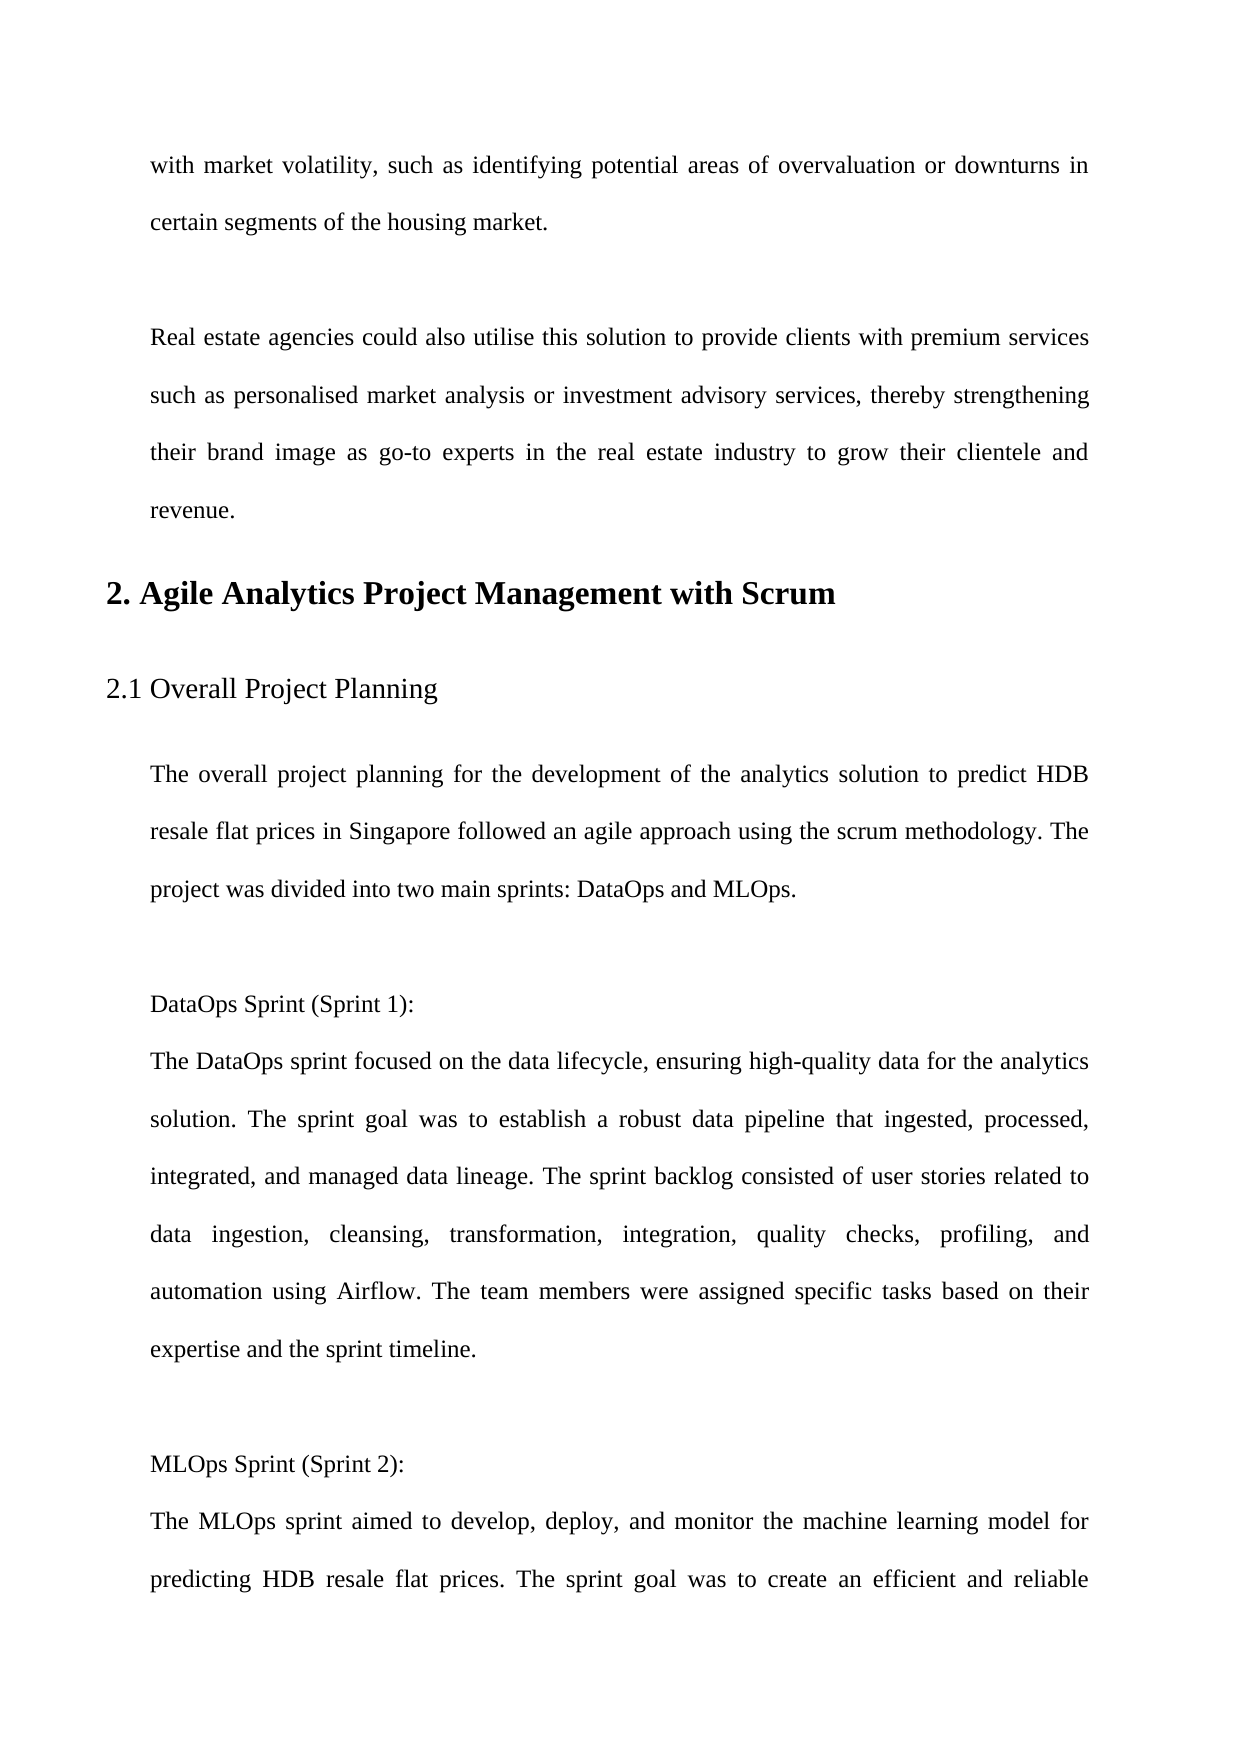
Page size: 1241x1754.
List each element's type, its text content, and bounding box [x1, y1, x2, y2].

subtitle 2.1 Overall Project Planning [106, 671, 1090, 704]
text The DataOps sprint focused on the data lifecycle, ensuring high-quality data for the analytics solution. The sprint goal was to establish a robust data pipeline that ingested, processed, integrated, and managed data lineage. The sprint backlog consisted of user stories related to data ingestion, cleansing, transformation, integration, quality checks, profiling, and automation using Airflow. The team members were assigned specific tasks based on their expertise and the sprint timeline. [150, 1046, 1090, 1362]
text The overall project planning for the development of the analytics solution to predict HDB resale flat prices in Singapore followed an agile approach using the scrum methodology. The project was divided into two main sprints: DataOps and MLOps. [150, 759, 1090, 902]
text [150, 1506, 1090, 1592]
subtitle 2. Agile Analytics Project Management with Scrum [106, 573, 1090, 612]
text MLOps Sprint (Sprint 2): [150, 1449, 1090, 1477]
text Real estate agencies could also utilise this solution to provide clients with premium services such as personalised market analysis or investment advisory services, thereby strengthening their brand image as go-to experts in the real estate industry to grow their clientele and revenue. [150, 322, 1090, 524]
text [150, 150, 1090, 236]
text DataOps Sprint (Sprint 1): [150, 989, 1090, 1017]
